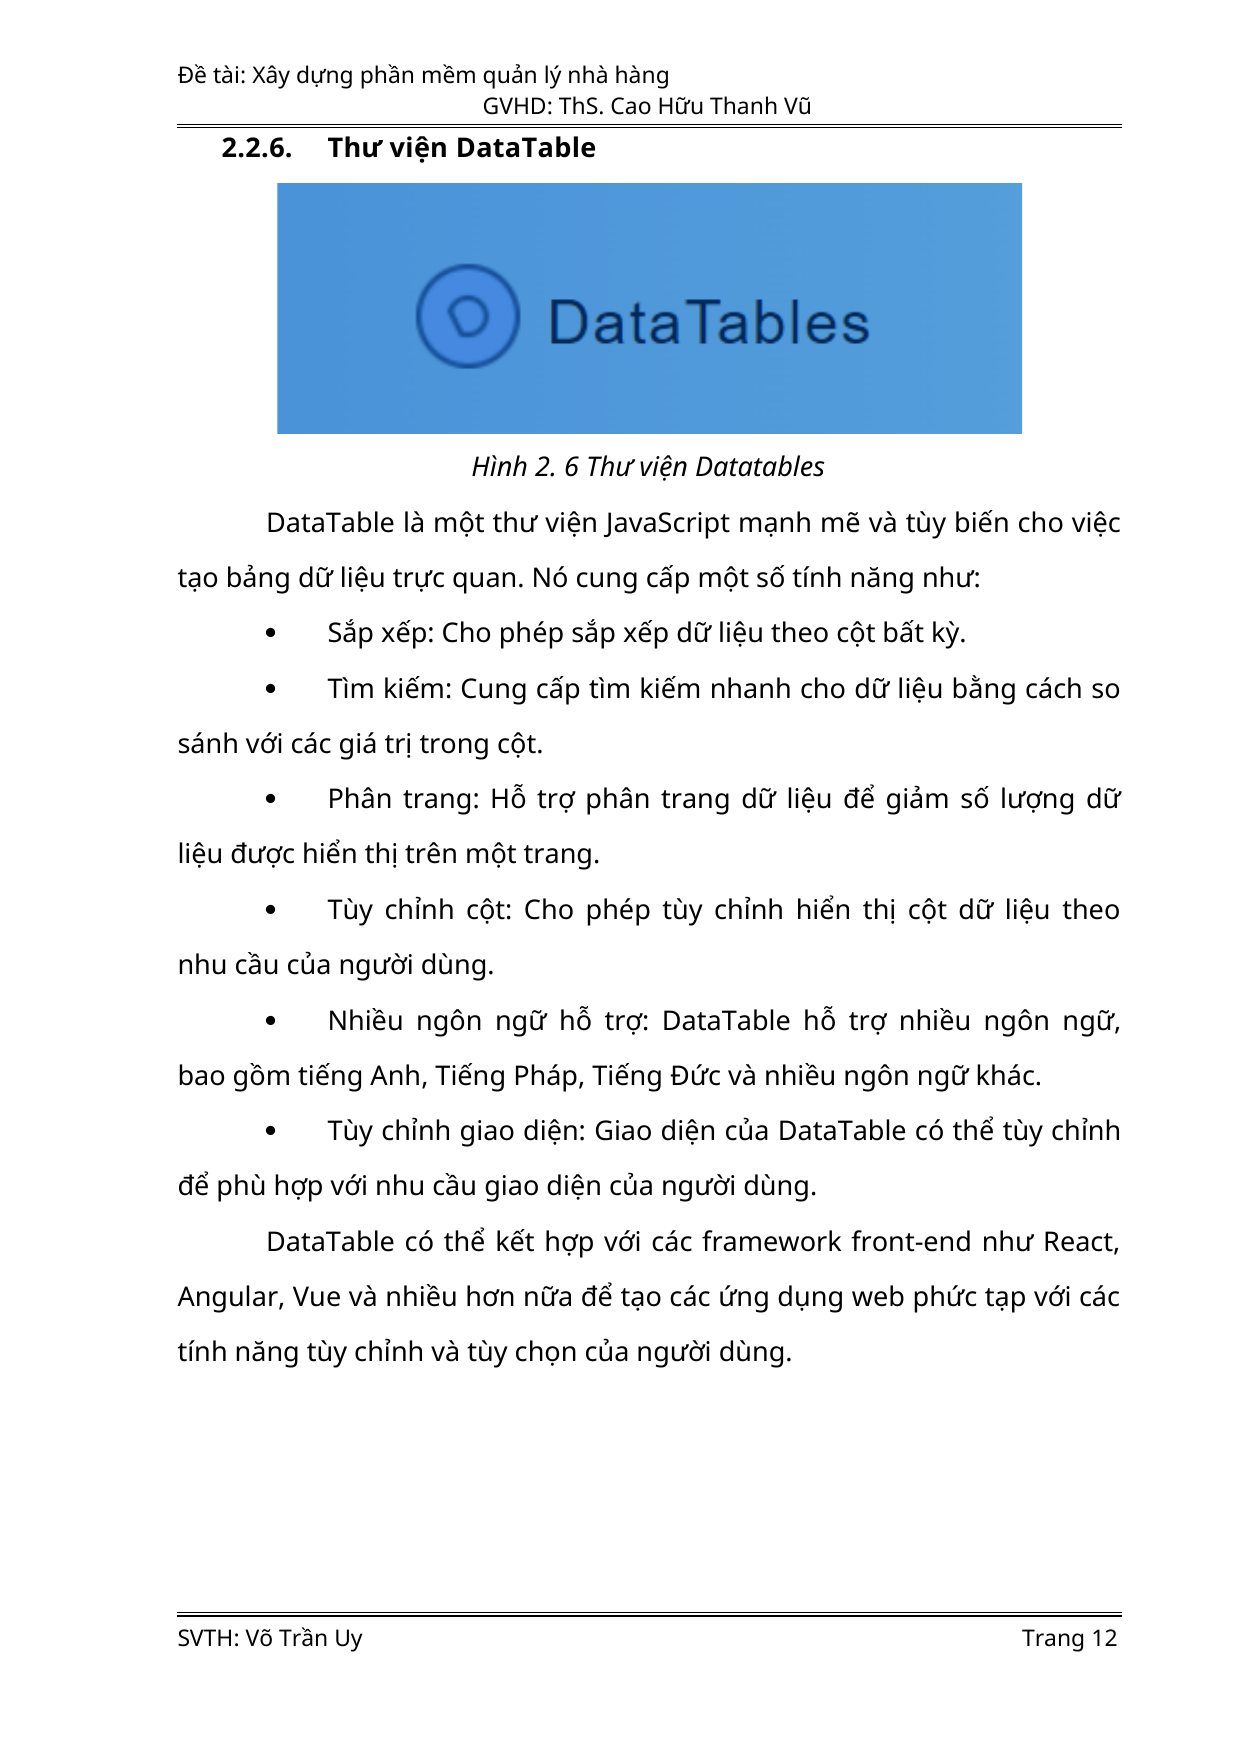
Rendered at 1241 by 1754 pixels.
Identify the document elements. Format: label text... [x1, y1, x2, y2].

text DataTable là một thư viện JavaScript mạnh mẽ và tùy biến cho việc tạo bảng dữ liệu trực quan. Nó cung cấp một số tính năng như: [177, 503, 1122, 595]
text Hình 2. 6 Thư viện Datatables [177, 448, 1122, 485]
subtitle Thư viện DataTable [221, 128, 1122, 165]
list Phân trang: Hỗ trợ phân trang dữ liệu để giảm số lượng dữ liệu được hiển thị trên một trang. [177, 780, 1122, 872]
list Tùy chỉnh giao diện: Giao diện của DataTable có thể tùy chỉnh để phù hợp với nhu cầu giao diện của người dùng. [177, 1112, 1122, 1204]
list Sắp xếp: Cho phép sắp xếp dữ liệu theo cột bất kỳ. [177, 614, 1122, 651]
picture [277, 183, 1023, 434]
text DataTable có thể kết hợp với các framework front-end như React, Angular, Vue và nhiều hơn nữa để tạo các ứng dụng web phức tạp với các tính năng tùy chỉnh và tùy chọn của người dùng. [177, 1222, 1122, 1370]
list Tùy chỉnh cột: Cho phép tùy chỉnh hiển thị cột dữ liệu theo nhu cầu của người dùng. [177, 890, 1122, 982]
list Nhiều ngôn ngữ hỗ trợ: DataTable hỗ trợ nhiều ngôn ngữ, bao gồm tiếng Anh, Tiếng Pháp, Tiếng Đức và nhiều ngôn ngữ khác. [177, 1001, 1122, 1093]
list Tìm kiếm: Cung cấp tìm kiếm nhanh cho dữ liệu bằng cách so sánh với các giá trị trong cột. [177, 669, 1122, 761]
